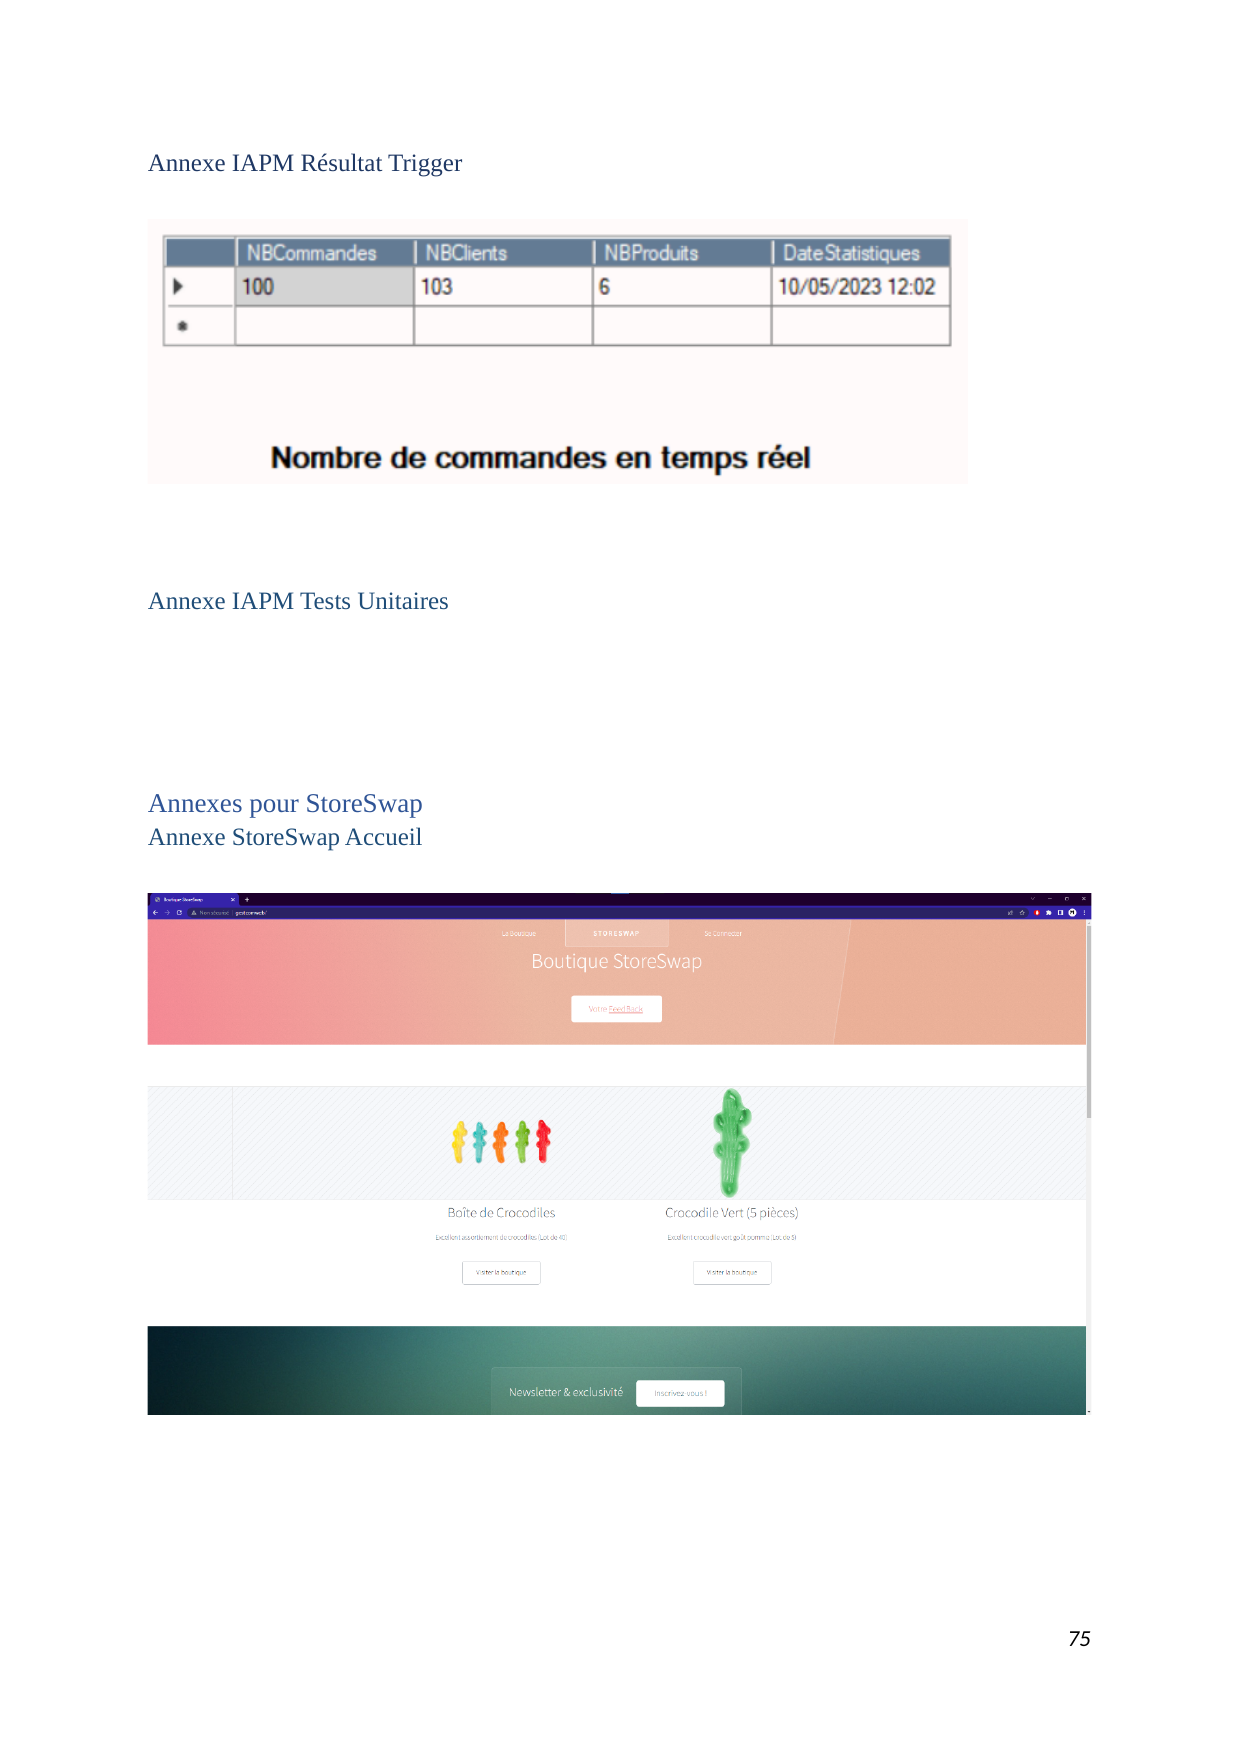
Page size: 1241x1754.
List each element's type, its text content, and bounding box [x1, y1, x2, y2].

picture [147, 893, 1092, 1415]
text Annexes pour StoreSwap [148, 787, 1093, 818]
subtitle Annexe IAPM Tests Unitaires [148, 586, 1093, 615]
text Annexe IAPM Résultat Trigger [148, 148, 1093, 176]
subtitle Annexe StoreSwap Accueil [148, 822, 1093, 851]
picture [147, 219, 968, 484]
